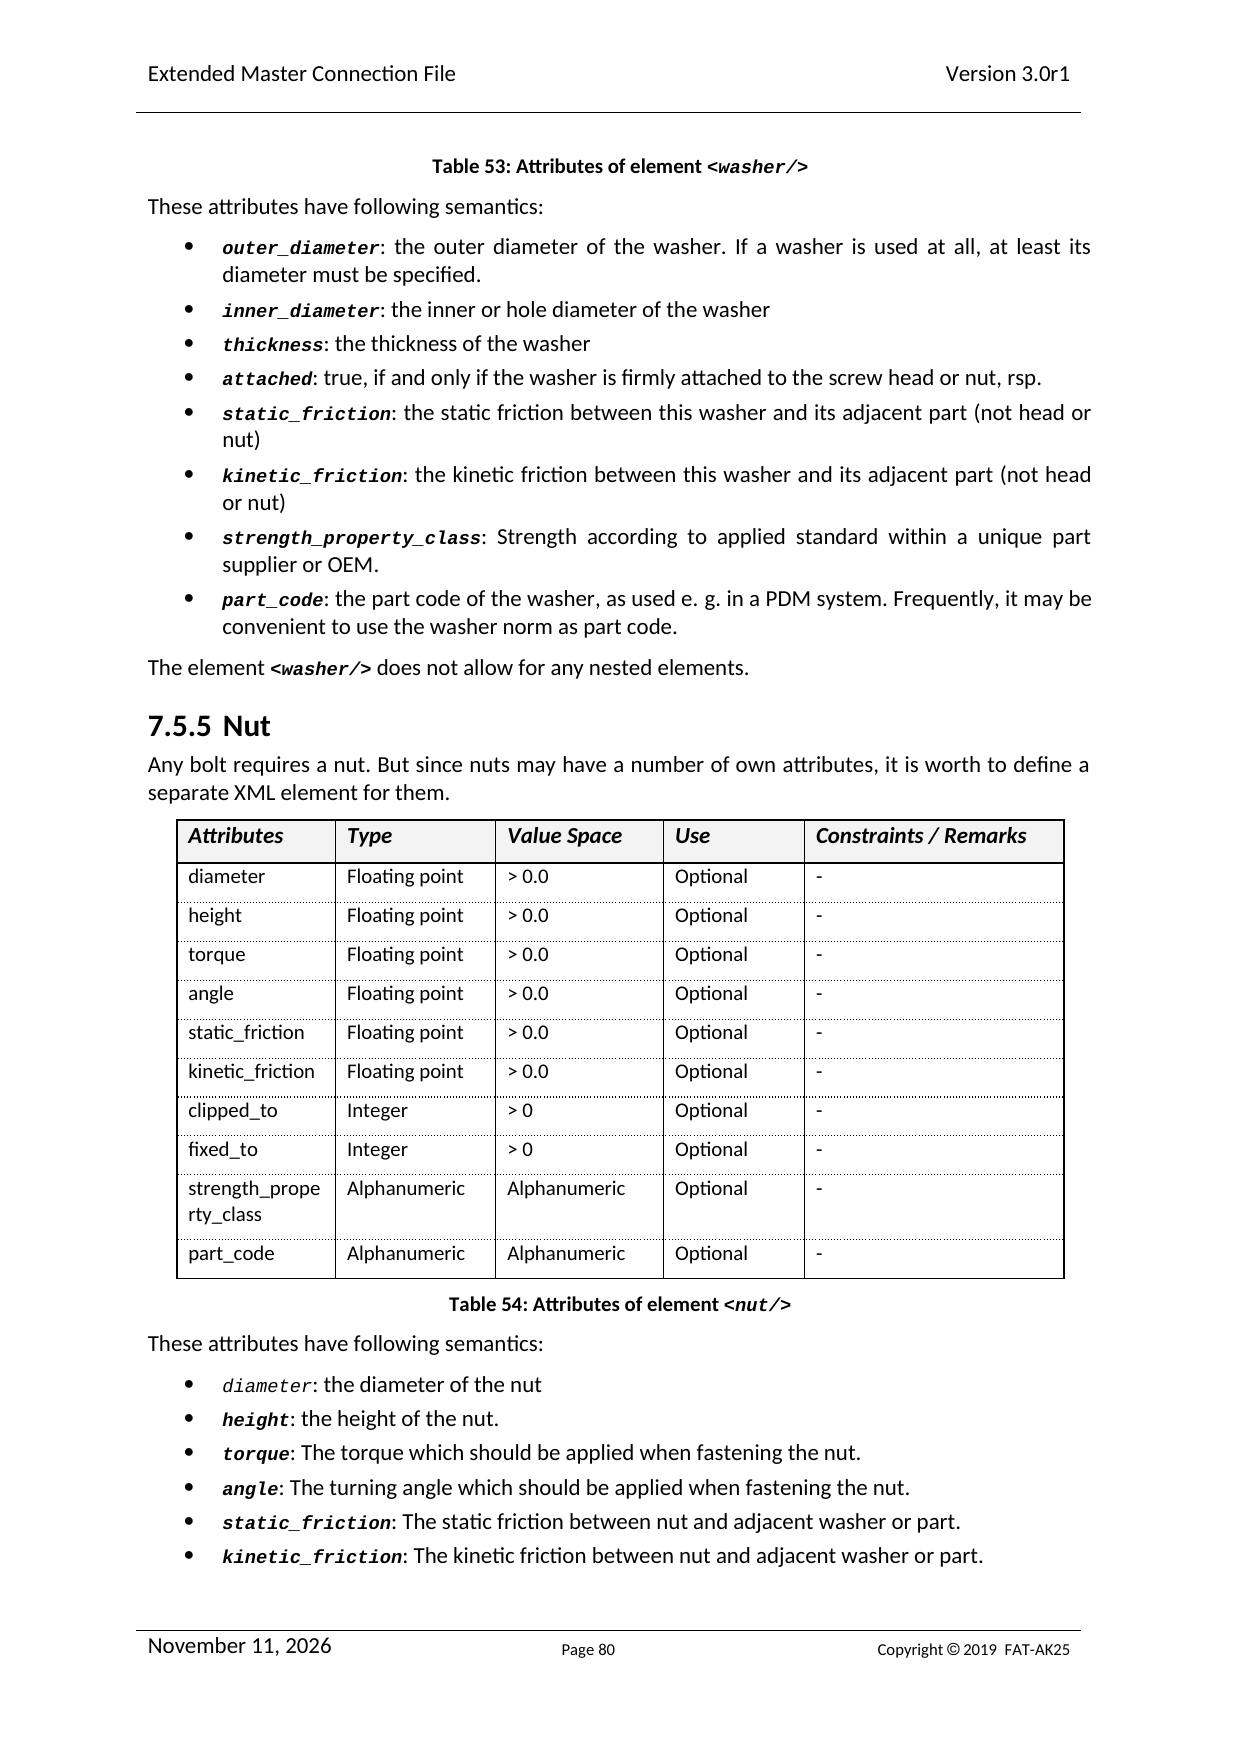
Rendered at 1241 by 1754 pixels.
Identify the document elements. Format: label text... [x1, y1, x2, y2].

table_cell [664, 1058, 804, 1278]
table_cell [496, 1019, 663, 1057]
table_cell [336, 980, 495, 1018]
list attached: true, if and only if the washer is firmly attached to the screw head or nut, rsp. [185, 363, 1092, 391]
list inner_diameter: the inner or hole diameter of the washer [185, 295, 1092, 323]
list strength_property_class: Strength according to applied standard within a unique part supplier or OEM. [185, 522, 1092, 578]
list static_friction: the static friction between this washer and its adjacent part (not head or nut) [185, 398, 1092, 454]
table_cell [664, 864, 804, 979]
subtitle Nut [148, 706, 1092, 744]
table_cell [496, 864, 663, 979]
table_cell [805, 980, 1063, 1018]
list kinetic_friction: the kinetic friction between this washer and its adjacent part (not head or nut) [185, 460, 1092, 516]
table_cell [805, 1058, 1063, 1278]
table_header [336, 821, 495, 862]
list angle: The turning angle which should be applied when fastening the nut. [185, 1473, 1092, 1501]
list kinetic_friction: The kinetic friction between nut and adjacent washer or part. [185, 1541, 1092, 1569]
text These attributes have following semantics: [148, 1329, 1092, 1357]
list height: the height of the nut. [185, 1404, 1092, 1432]
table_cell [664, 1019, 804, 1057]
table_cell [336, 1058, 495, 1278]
list thickness: the thickness of the washer [185, 329, 1092, 357]
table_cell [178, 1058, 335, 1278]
text These attributes have following semantics: [148, 192, 1092, 220]
text Any bolt requires a nut. But since nuts may have a number of own attributes, it is worth to define a separate XML element for them. [148, 750, 1092, 806]
text Table 53: Attributes of element <washer/> [148, 154, 1092, 179]
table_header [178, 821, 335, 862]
list static_friction: The static friction between nut and adjacent washer or part. [185, 1507, 1092, 1535]
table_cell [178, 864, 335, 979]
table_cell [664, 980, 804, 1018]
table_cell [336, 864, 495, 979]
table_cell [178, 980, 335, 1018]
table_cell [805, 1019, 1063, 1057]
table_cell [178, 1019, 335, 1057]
list part_code: the part code of the washer, as used e. g. in a PDM system. Frequently, it may be convenient to use the washer norm as part code. [185, 584, 1092, 641]
text The element <washer/> does not allow for any nested elements. [148, 653, 1092, 681]
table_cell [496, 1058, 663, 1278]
list outer_diameter: the outer diameter of the washer. If a washer is used at all, at least its diameter must be specified. [185, 232, 1092, 288]
text Table 54: Attributes of element <nut/> [148, 1291, 1092, 1317]
list diameter: the diameter of the nut [185, 1370, 1092, 1398]
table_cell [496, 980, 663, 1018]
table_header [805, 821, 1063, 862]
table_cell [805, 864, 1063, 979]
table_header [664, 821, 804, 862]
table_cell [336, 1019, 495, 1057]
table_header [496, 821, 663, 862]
list torque: The torque which should be applied when fastening the nut. [185, 1438, 1092, 1467]
